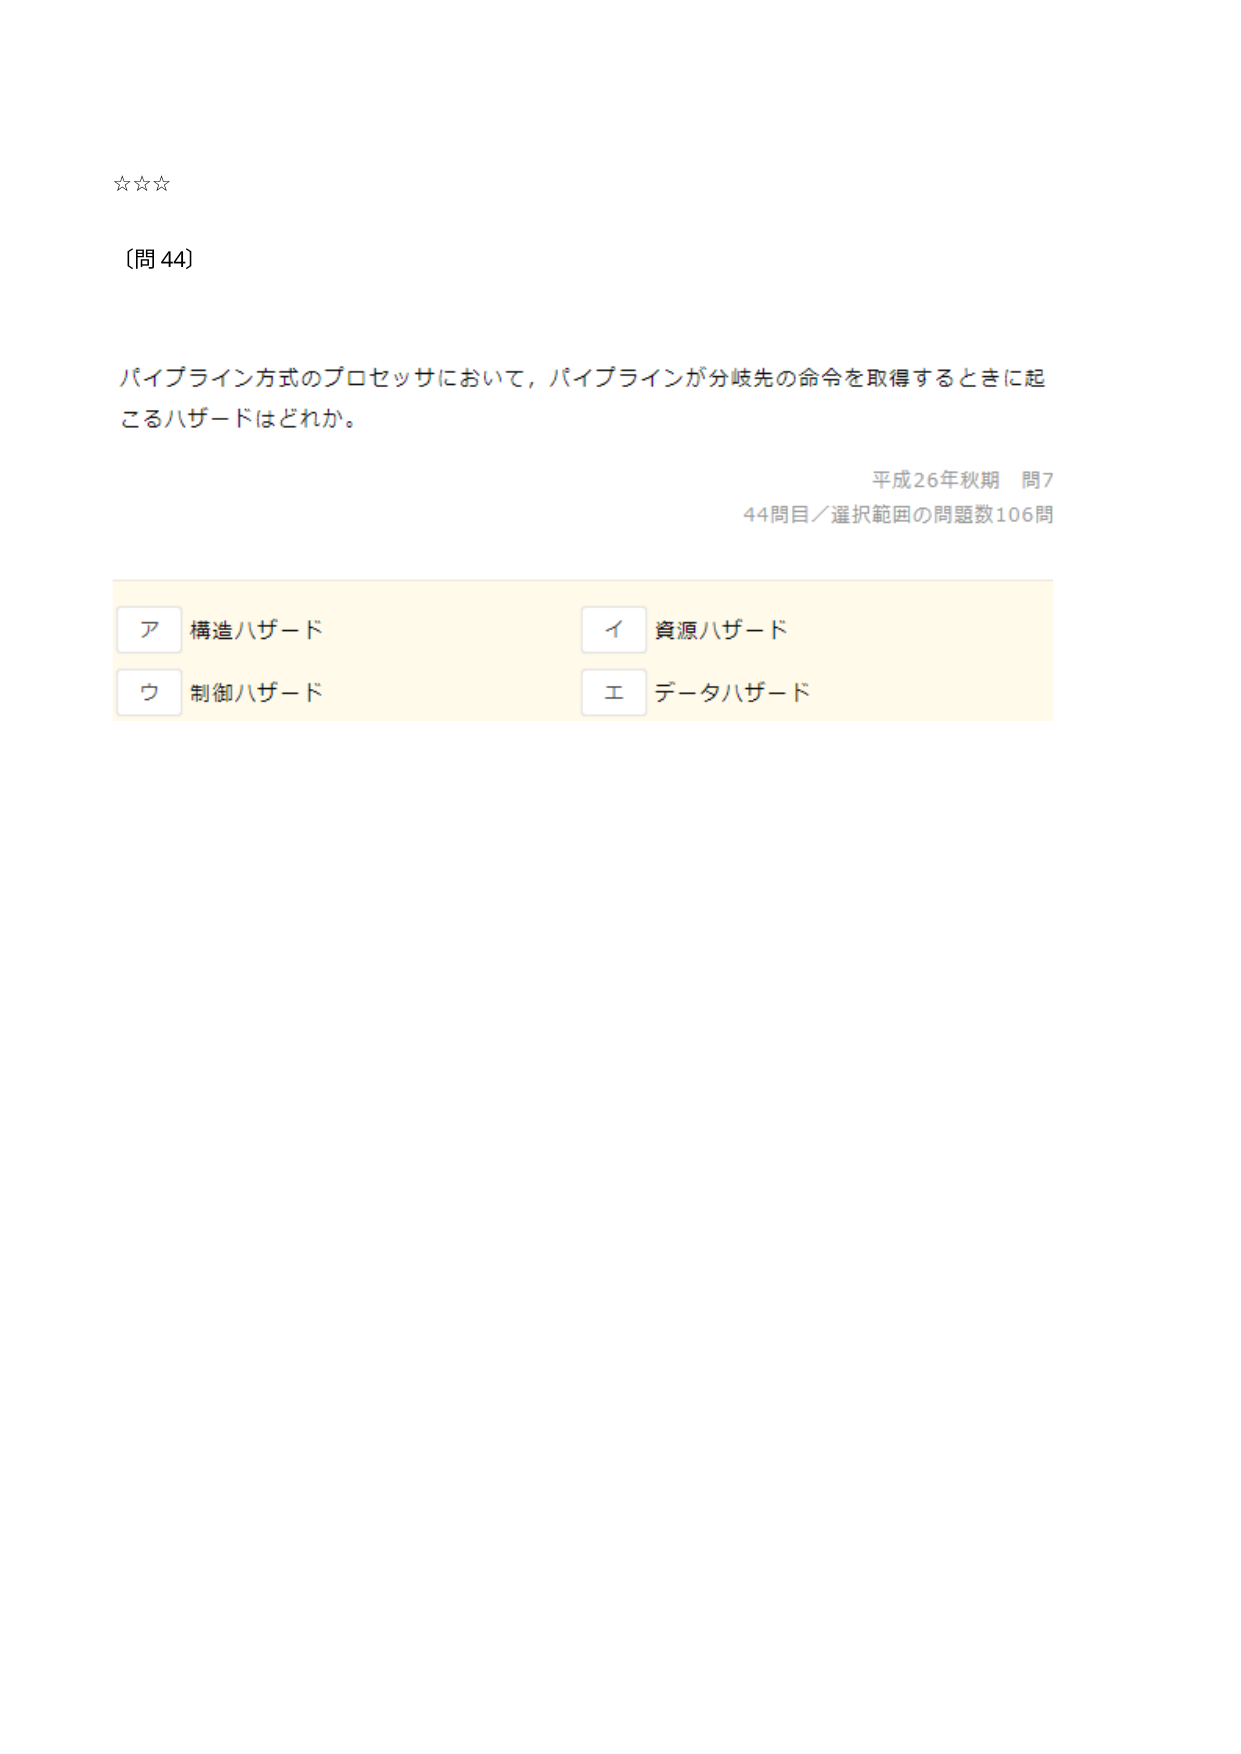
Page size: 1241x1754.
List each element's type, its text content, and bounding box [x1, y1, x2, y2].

text 〔問44〕 [112, 239, 1128, 277]
text ☆☆☆ [112, 164, 1128, 202]
picture [112, 352, 1054, 721]
